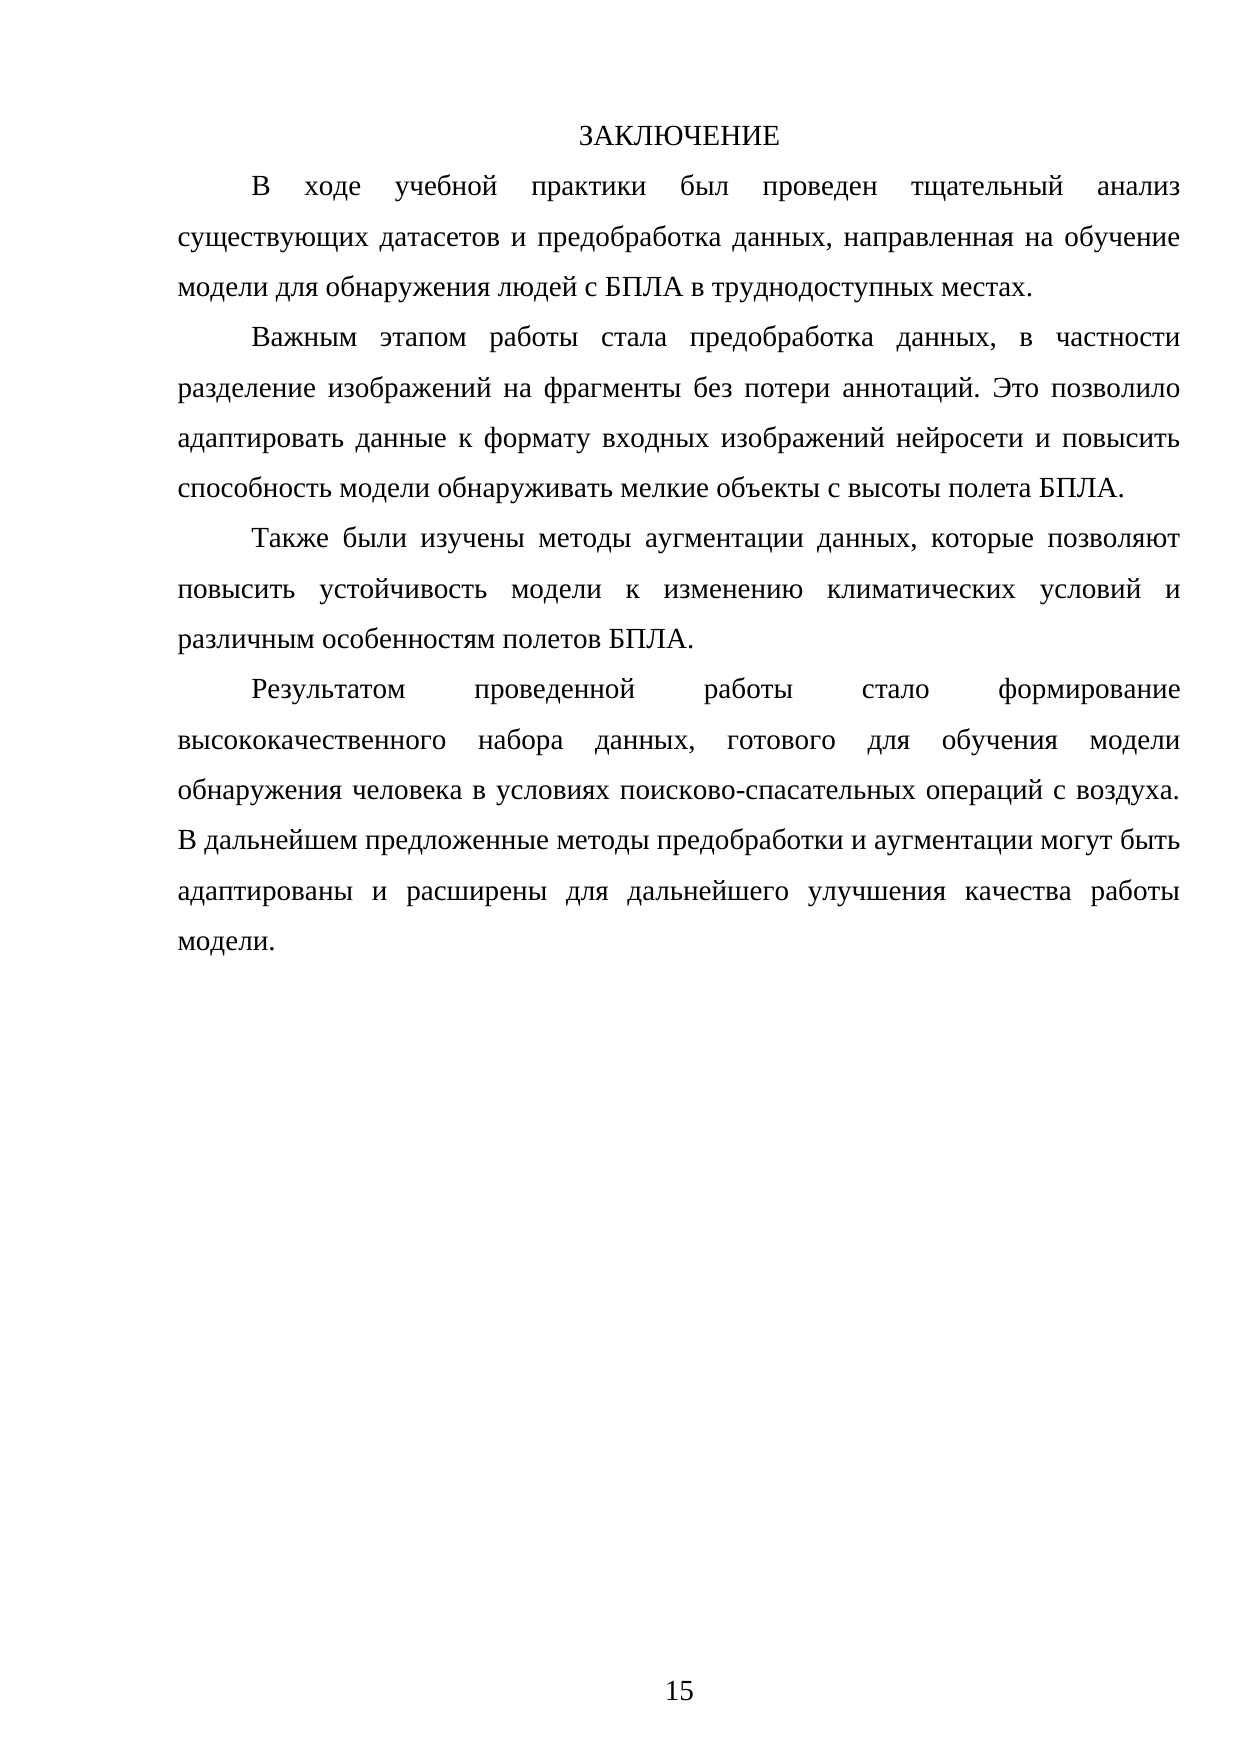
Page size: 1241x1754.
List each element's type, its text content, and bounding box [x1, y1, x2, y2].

text Также были изучены методы аугментации данных, которые позволяют повысить устойчивость модели к изменению климатических условий и различным особенностям полетов БПЛА. [177, 521, 1181, 655]
subtitle ЗАКЛЮЧЕНИЕ [177, 118, 1181, 152]
text Результатом проведенной работы стало формирование высококачественного набора данных, готового для обучения модели обнаружения человека в условиях поисково-спасательных операций с воздуха. В дальнейшем предложенные методы предобработки и аугментации могут быть адаптированы и расширены для дальнейшего улучшения качества работы модели. [177, 672, 1181, 957]
text Важным этапом работы стала предобработка данных, в частности разделение изображений на фрагменты без потери аннотаций. Это позволило адаптировать данные к формату входных изображений нейросети и повысить способность модели обнаруживать мелкие объекты с высоты полета БПЛА. [177, 319, 1181, 504]
text В ходе учебной практики был проведен тщательный анализ существующих датасетов и предобработка данных, направленная на обучение модели для обнаружения людей с БПЛА в труднодоступных местах. [177, 168, 1181, 303]
